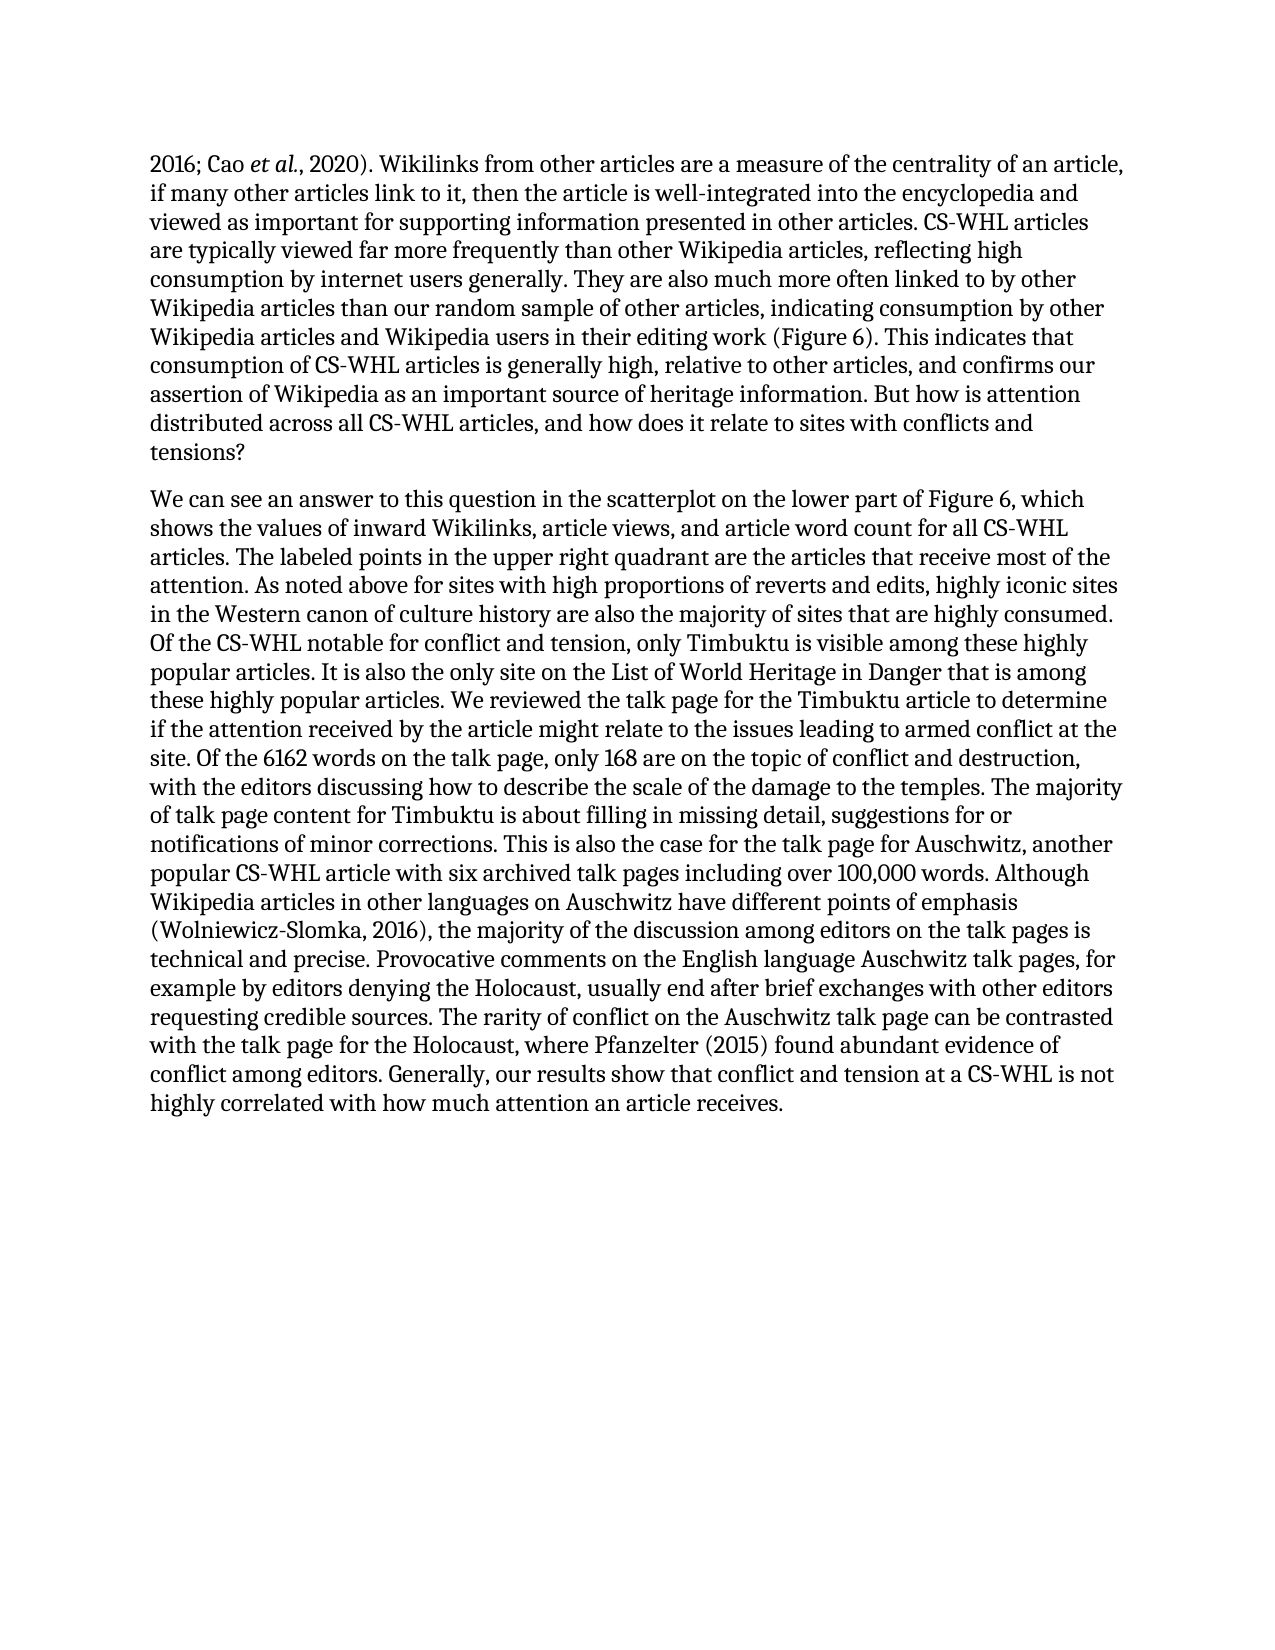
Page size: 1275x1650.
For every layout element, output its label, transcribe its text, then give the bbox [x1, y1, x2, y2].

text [150, 150, 1125, 466]
text We can see an answer to this question in the scatterplot on the lower part of Figure 6, which shows the values of inward Wikilinks, article views, and article word count for all CS-WHL articles. The labeled points in the upper right quadrant are the articles that receive most of the attention. As noted above for sites with high proportions of reverts and edits, highly iconic sites in the Western canon of culture history are also the majority of sites that are highly consumed. Of the CS-WHL notable for conflict and tension, only Timbuktu is visible among these highly popular articles. It is also the only site on the List of World Heritage in Danger that is among these highly popular articles. We reviewed the talk page for the Timbuktu article to determine if the attention received by the article might relate to the issues leading to armed conflict at the site. Of the 6162 words on the talk page, only 168 are on the topic of conflict and destruction, with the editors discussing how to describe the scale of the damage to the temples. The majority of talk page content for Timbuktu is about filling in missing detail, suggestions for or notifications of minor corrections. This is also the case for the talk page for Auschwitz, another popular CS-WHL article with six archived talk pages including over 100,000 words. Although Wikipedia articles in other languages on Auschwitz have different points of emphasis (Wolniewicz-Slomka, 2016), the majority of the discussion among editors on the talk pages is technical and precise. Provocative comments on the English language Auschwitz talk pages, for example by editors denying the Holocaust, usually end after brief exchanges with other editors requesting credible sources. The rarity of conflict on the Auschwitz talk page can be contrasted with the talk page for the Holocaust, where Pfanzelter (2015) found abundant evidence of conflict among editors. Generally, our results show that conflict and tension at a CS-WHL is not highly correlated with how much attention an article receives. [150, 485, 1125, 1117]
